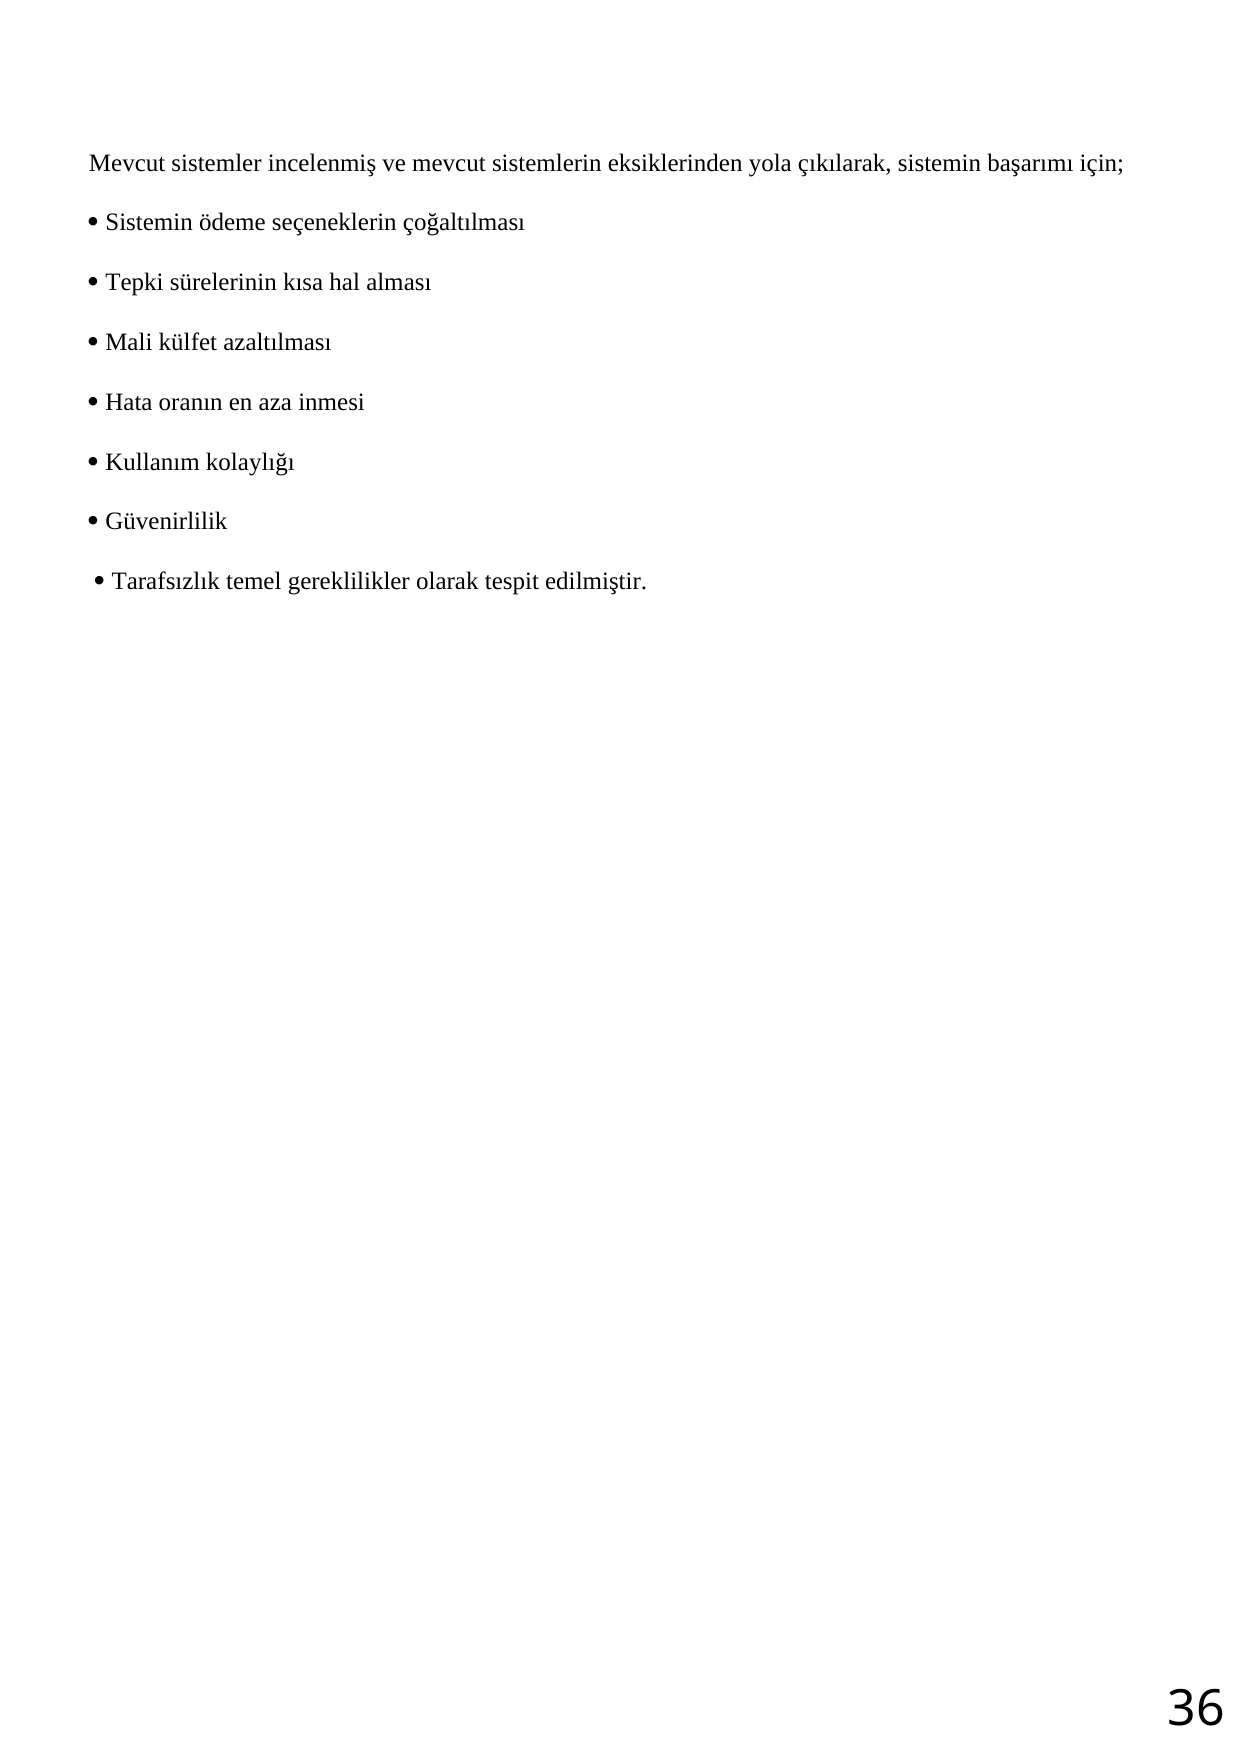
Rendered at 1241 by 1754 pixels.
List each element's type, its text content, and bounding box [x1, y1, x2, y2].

text Mevcut sistemler incelenmiş ve mevcut sistemlerin eksiklerinden yola çıkılarak, sistemin başarımı için; [89, 148, 1152, 176]
text Tepki sürelerinin kısa hal alması [89, 267, 1152, 296]
text Sistemin ödeme seçeneklerin çoğaltılması [89, 207, 1152, 236]
text Mali külfet azaltılması [89, 327, 1152, 356]
text Kullanım kolaylığı [89, 447, 1152, 475]
text Tarafsızlık temel gereklilikler olarak tespit edilmiştir. [89, 566, 1152, 595]
text Güvenirlilik [89, 506, 1152, 535]
text Hata oranın en aza inmesi [89, 387, 1152, 416]
